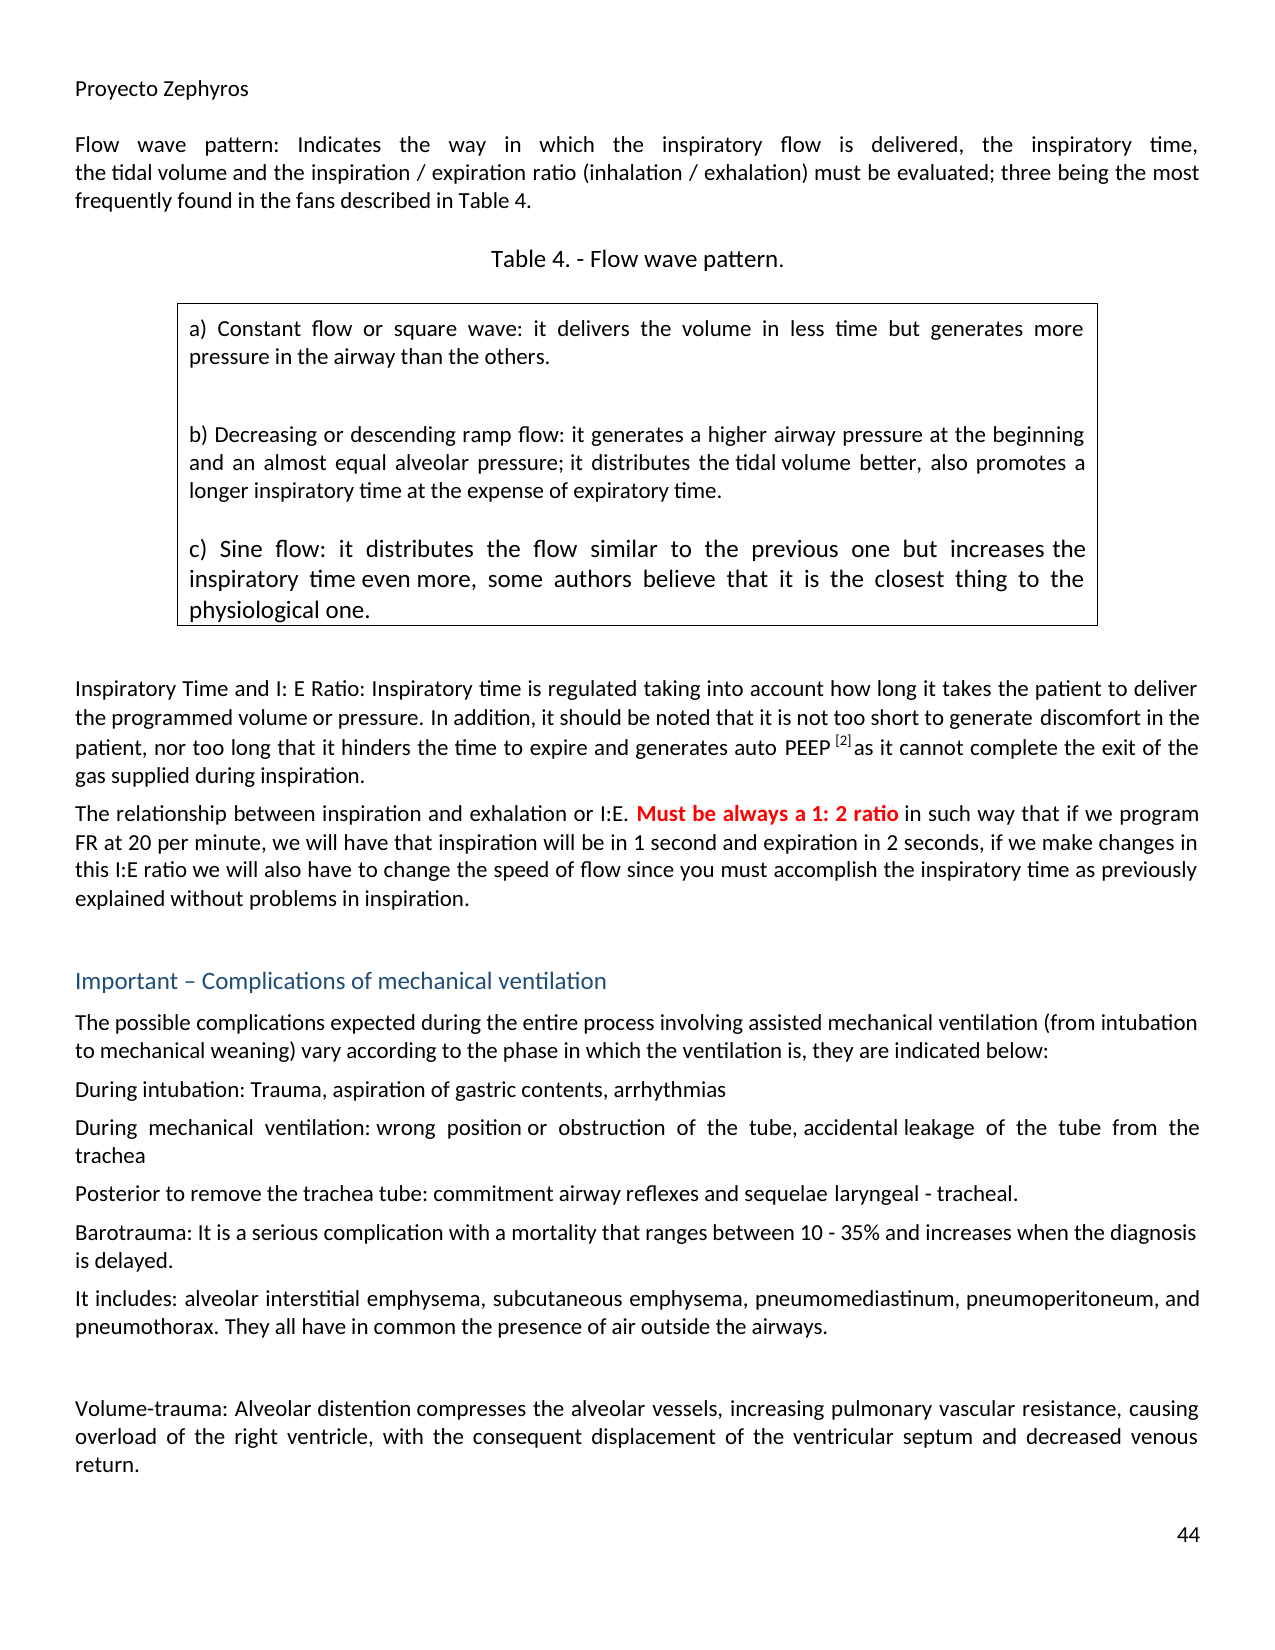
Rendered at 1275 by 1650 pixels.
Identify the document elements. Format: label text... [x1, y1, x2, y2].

text It includes: alveolar interstitial emphysema, subcutaneous emphysema, pneumomediastinum, pneumoperitoneum, and pneumothorax. They all have in common the presence of air outside the airways. [75, 1284, 1200, 1341]
text Barotrauma: It is a serious complication with a mortality that ranges between 10 - 35% and increases when the diagnosis is delayed. [75, 1218, 1200, 1274]
subtitle Important – Complications of mechanical ventilation [75, 965, 1200, 995]
text During mechanical ventilation: wrong position or obstruction of the tube, accidental leakage of the tube from the trachea [75, 1113, 1200, 1169]
text The possible complications expected during the entire process involving assisted mechanical ventilation (from intubation to mechanical weaning) vary according to the phase in which the ventilation is, they are indicated below: [75, 1008, 1200, 1064]
table_header a) Constant flow or square wave: it delivers the volume in less time but generates more pressure in the airway than the others. b) Decreasing or descending ramp flow: it generates a higher airway pressure at the beginning and an almost equal alveolar pressure; it distributes the tidal volume better, also promotes a longer inspiratory time at the expense of expiratory time. c) Sine flow: it distributes the flow similar to the previous one but increases the inspiratory time even more, some authors believe that it is the closest thing to the physiological one. [178, 304, 1097, 625]
text Flow wave pattern: Indicates the way in which the inspiratory flow is delivered, the inspiratory time, the tidal volume and the inspiration / expiration ratio (inhalation / exhalation) must be evaluated; three being the most frequently found in the fans described in Table 4. [75, 130, 1200, 214]
text The relationship between inspiration and exhalation or I:E. Must be always a 1: 2 ratio in such way that if we program FR at 20 per minute, we will have that inspiration will be in 1 second and expiration in 2 seconds, if we make changes in this I:E ratio we will also have to change the speed of flow since you must accomplish the inspiratory time as previously explained without problems in inspiration. [75, 799, 1200, 912]
text Inspiratory Time and I: E Ratio: Inspiratory time is regulated taking into account how long it takes the patient to deliver the programmed volume or pressure. In addition, it should be noted that it is not too short to generate discomfort in the patient, nor too long that it hinders the time to expire and generates auto PEEP [2] as it cannot complete the exit of the gas supplied during inspiration. [75, 674, 1200, 789]
text During intubation: Trauma, aspiration of gastric contents, arrhythmias [75, 1075, 1200, 1103]
text Volume-trauma: Alveolar distention compresses the alveolar vessels, increasing pulmonary vascular resistance, causing overload of the right ventricle, with the consequent displacement of the ventricular septum and decreased venous return. [75, 1394, 1200, 1478]
text Table 4. - Flow wave pattern. [75, 243, 1200, 274]
text Posterior to remove the trachea tube: commitment airway reflexes and sequelae laryngeal - tracheal. [75, 1179, 1200, 1208]
